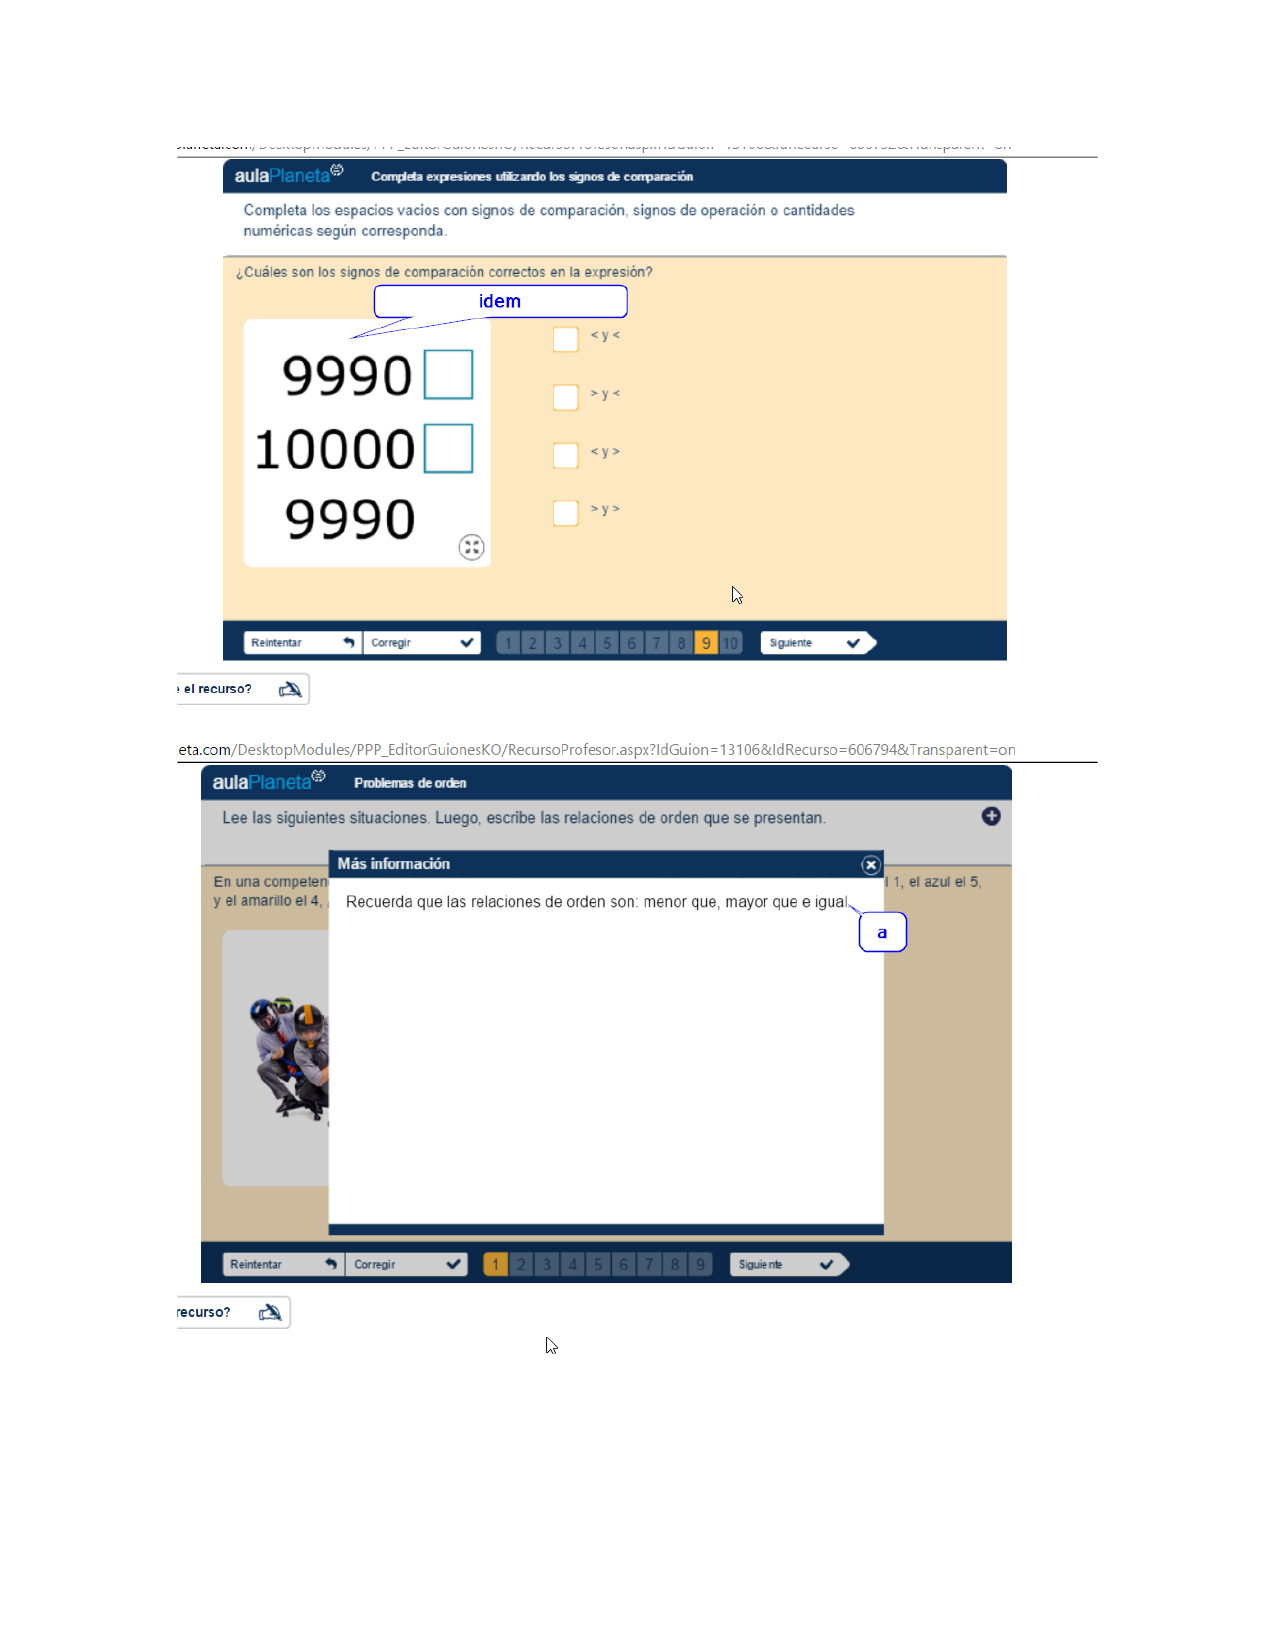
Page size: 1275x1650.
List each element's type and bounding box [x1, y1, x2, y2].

picture [177, 743, 1098, 1354]
picture [177, 147, 1098, 725]
